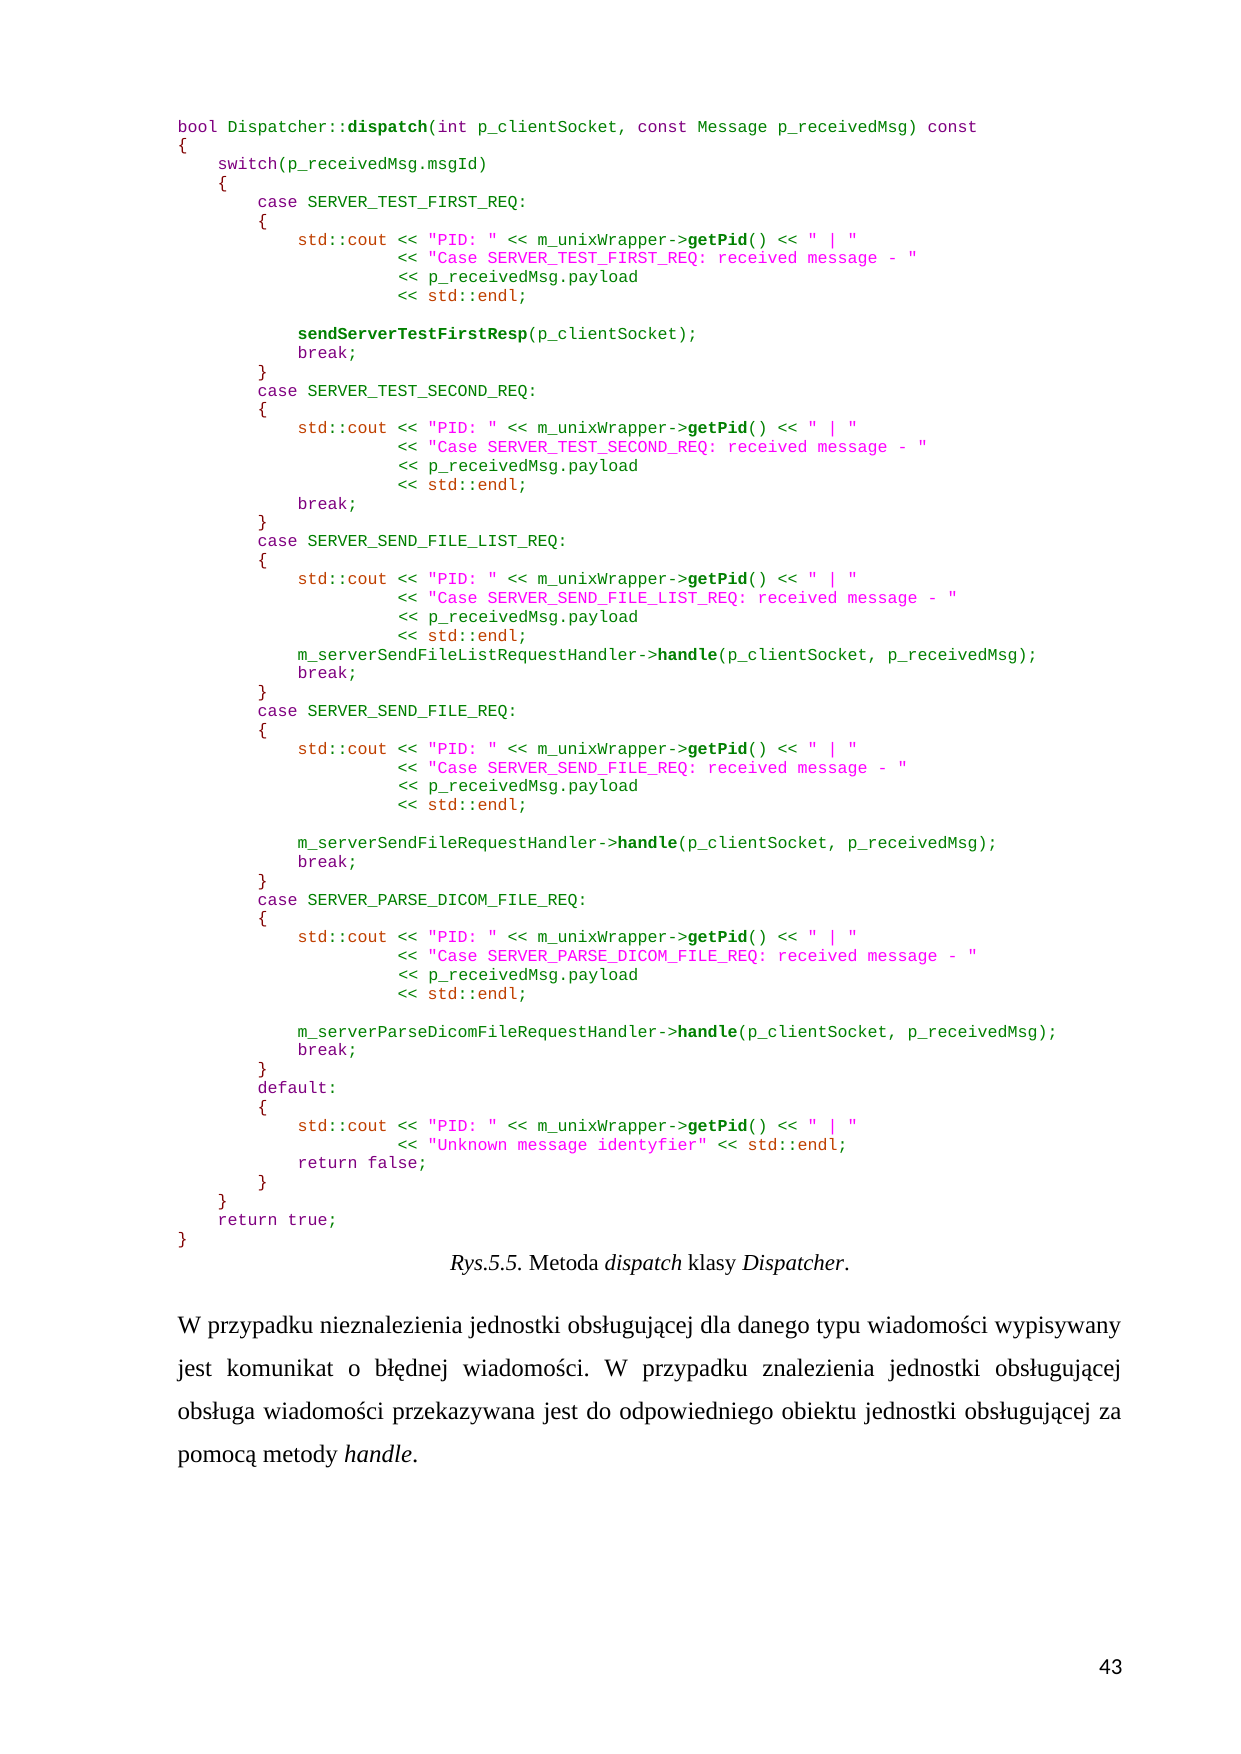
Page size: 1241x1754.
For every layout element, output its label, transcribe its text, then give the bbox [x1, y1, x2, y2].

text { [177, 401, 1122, 420]
text << p_receivedMsg.payload [177, 457, 1122, 476]
text sendServerTestFirstResp(p_clientSocket); [177, 326, 1122, 344]
text } [177, 684, 1122, 703]
text << "Unknown message identyfier" << std::endl; [177, 1136, 1122, 1155]
text << p_receivedMsg.payload [177, 608, 1122, 627]
text std::cout << "PID: " << m_unixWrapper->getPid() << " | " [177, 420, 1122, 439]
text } [177, 1193, 1122, 1212]
text std::cout << "PID: " << m_unixWrapper->getPid() << " | " [177, 929, 1122, 948]
text m_serverSendFileRequestHandler->handle(p_clientSocket, p_receivedMsg); [177, 834, 1122, 853]
text std::cout << "PID: " << m_unixWrapper->getPid() << " | " [177, 1117, 1122, 1136]
text << std::endl; [177, 476, 1122, 495]
text case SERVER_PARSE_DICOM_FILE_REQ: [177, 891, 1122, 910]
text break; [177, 495, 1122, 514]
text << std::endl; [177, 985, 1122, 1004]
text { [177, 721, 1122, 740]
text Rys.5.5. Metoda dispatch klasy Dispatcher. [177, 1249, 1122, 1276]
text m_serverSendFileListRequestHandler->handle(p_clientSocket, p_receivedMsg); [177, 646, 1122, 665]
text case SERVER_TEST_SECOND_REQ: [177, 382, 1122, 401]
text << p_receivedMsg.payload [177, 967, 1122, 985]
text << p_receivedMsg.payload [177, 269, 1122, 288]
text << p_receivedMsg.payload [177, 778, 1122, 797]
text { [177, 910, 1122, 929]
text std::cout << "PID: " << m_unixWrapper->getPid() << " | " [177, 231, 1122, 250]
text } [177, 872, 1122, 891]
text << "Case SERVER_TEST_FIRST_REQ: received message - " [177, 250, 1122, 269]
text return true; [177, 1212, 1122, 1231]
text bool Dispatcher::dispatch(int p_clientSocket, const Message p_receivedMsg) const [177, 118, 1122, 137]
text << "Case SERVER_SEND_FILE_REQ: received message - " [177, 759, 1122, 778]
text case SERVER_TEST_FIRST_REQ: [177, 193, 1122, 212]
text } [177, 363, 1122, 382]
text case SERVER_SEND_FILE_REQ: [177, 703, 1122, 721]
text std::cout << "PID: " << m_unixWrapper->getPid() << " | " [177, 740, 1122, 759]
text m_serverParseDicomFileRequestHandler->handle(p_clientSocket, p_receivedMsg); [177, 1023, 1122, 1042]
text } [177, 1061, 1122, 1080]
text break; [177, 665, 1122, 684]
text default: [177, 1080, 1122, 1098]
text break; [177, 344, 1122, 363]
text } [177, 1174, 1122, 1193]
text { [177, 552, 1122, 571]
text { [177, 137, 1122, 156]
text { [177, 175, 1122, 193]
text << std::endl; [177, 797, 1122, 816]
text << std::endl; [177, 627, 1122, 646]
text << "Case SERVER_TEST_SECOND_REQ: received message - " [177, 439, 1122, 457]
text std::cout << "PID: " << m_unixWrapper->getPid() << " | " [177, 571, 1122, 589]
text { [177, 1098, 1122, 1117]
text return false; [177, 1155, 1122, 1174]
text << "Case SERVER_PARSE_DICOM_FILE_REQ: received message - " [177, 948, 1122, 967]
text W przypadku nieznalezienia jednostki obsługującej dla danego typu wiadomości wypisywany jest komunikat o błędnej wiadomości. W przypadku znalezienia jednostki obsługującej obsługa wiadomości przekazywana jest do odpowiedniego obiektu jednostki obsługującej za pomocą metody handle. [177, 1310, 1122, 1468]
text << "Case SERVER_SEND_FILE_LIST_REQ: received message - " [177, 589, 1122, 608]
text } [177, 514, 1122, 533]
text case SERVER_SEND_FILE_LIST_REQ: [177, 533, 1122, 552]
text { [177, 212, 1122, 231]
text << std::endl; [177, 288, 1122, 307]
text switch(p_receivedMsg.msgId) [177, 156, 1122, 175]
text break; [177, 853, 1122, 872]
text } [177, 1231, 1122, 1249]
text break; [177, 1042, 1122, 1061]
